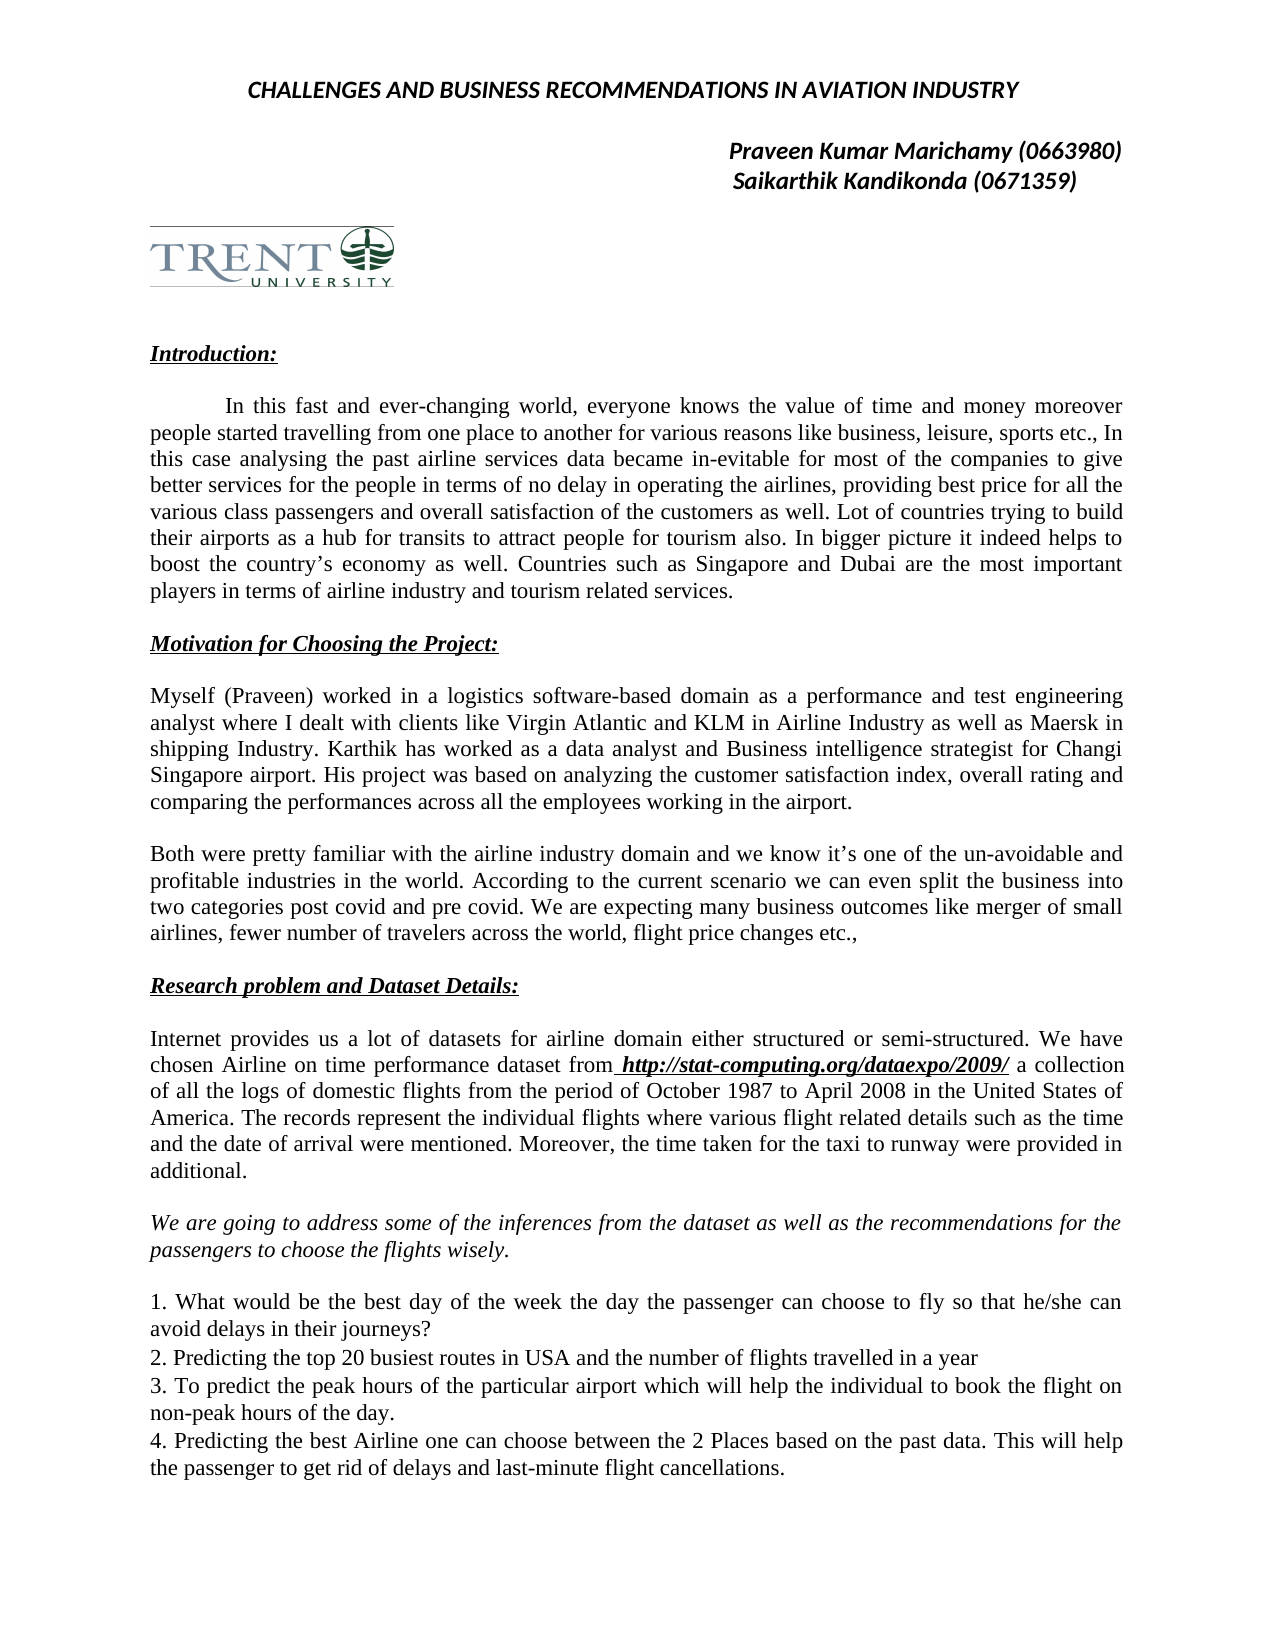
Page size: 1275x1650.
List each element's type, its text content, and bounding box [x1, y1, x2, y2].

text In this fast and ever-changing world, everyone knows the value of time and money moreover people started travelling from one place to another for various reasons like business, leisure, sports etc., In this case analysing the past airline services data became in-evitable for most of the companies to give better services for the people in terms of no delay in operating the airlines, providing best price for all the various class passengers and overall satisfaction of the customers as well. Lot of countries trying to build their airports as a hub for transits to attract people for tourism also. In bigger picture it indeed helps to boost the country’s economy as well. Countries such as Singapore and Dubai are the most important players in terms of airline industry and tourism related services. [150, 392, 1125, 603]
text Myself (Praveen) worked in a logistics software-based domain as a performance and test engineering analyst where I dealt with clients like Virgin Atlantic and KLM in Airline Industry as well as Maersk in shipping Industry. Karthik has worked as a data analyst and Business intelligence strategist for Changi Singapore airport. His project was based on analyzing the customer satisfaction index, overall rating and comparing the performances across all the employees working in the airport. [150, 682, 1125, 814]
text Internet provides us a lot of datasets for airline domain either structured or semi-structured. We have chosen Airline on time performance dataset from http://stat-computing.org/dataexpo/2009/ a collection of all the logs of domestic flights from the period of October 1987 to April 2008 in the United States of America. The records represent the individual flights where various flight related details such as the time and the date of arrival were mentioned. Moreover, the time taken for the taxi to runway were provided in additional. [150, 1025, 1125, 1183]
text Introduction: [150, 340, 1125, 366]
text 3. To predict the peak hours of the particular airport which will help the individual to book the flight on non-peak hours of the day. [150, 1372, 1125, 1425]
text We are going to address some of the inferences from the dataset as well as the recommendations for the passengers to choose the flights wisely. [150, 1209, 1125, 1262]
picture [150, 226, 394, 287]
text Research problem and Dataset Details: [150, 972, 1125, 998]
text Both were pretty familiar with the airline industry domain and we know it’s one of the un-avoidable and profitable industries in the world. According to the current scenario we can even split the business into two categories post covid and pre covid. We are expecting many business outcomes like merger of small airlines, fewer number of travelers across the world, flight price changes etc., [150, 840, 1125, 946]
text 4. Predicting the best Airline one can choose between the 2 Places based on the past data. This will help the passenger to get rid of delays and last-minute flight cancellations. [150, 1427, 1125, 1480]
text 2. Predicting the top 20 busiest routes in USA and the number of flights travelled in a year [150, 1343, 1125, 1370]
text 1. What would be the best day of the week the day the passenger can choose to fly so that he/she can avoid delays in their journeys? [150, 1288, 1125, 1341]
text Motivation for Choosing the Project: [150, 629, 1125, 656]
